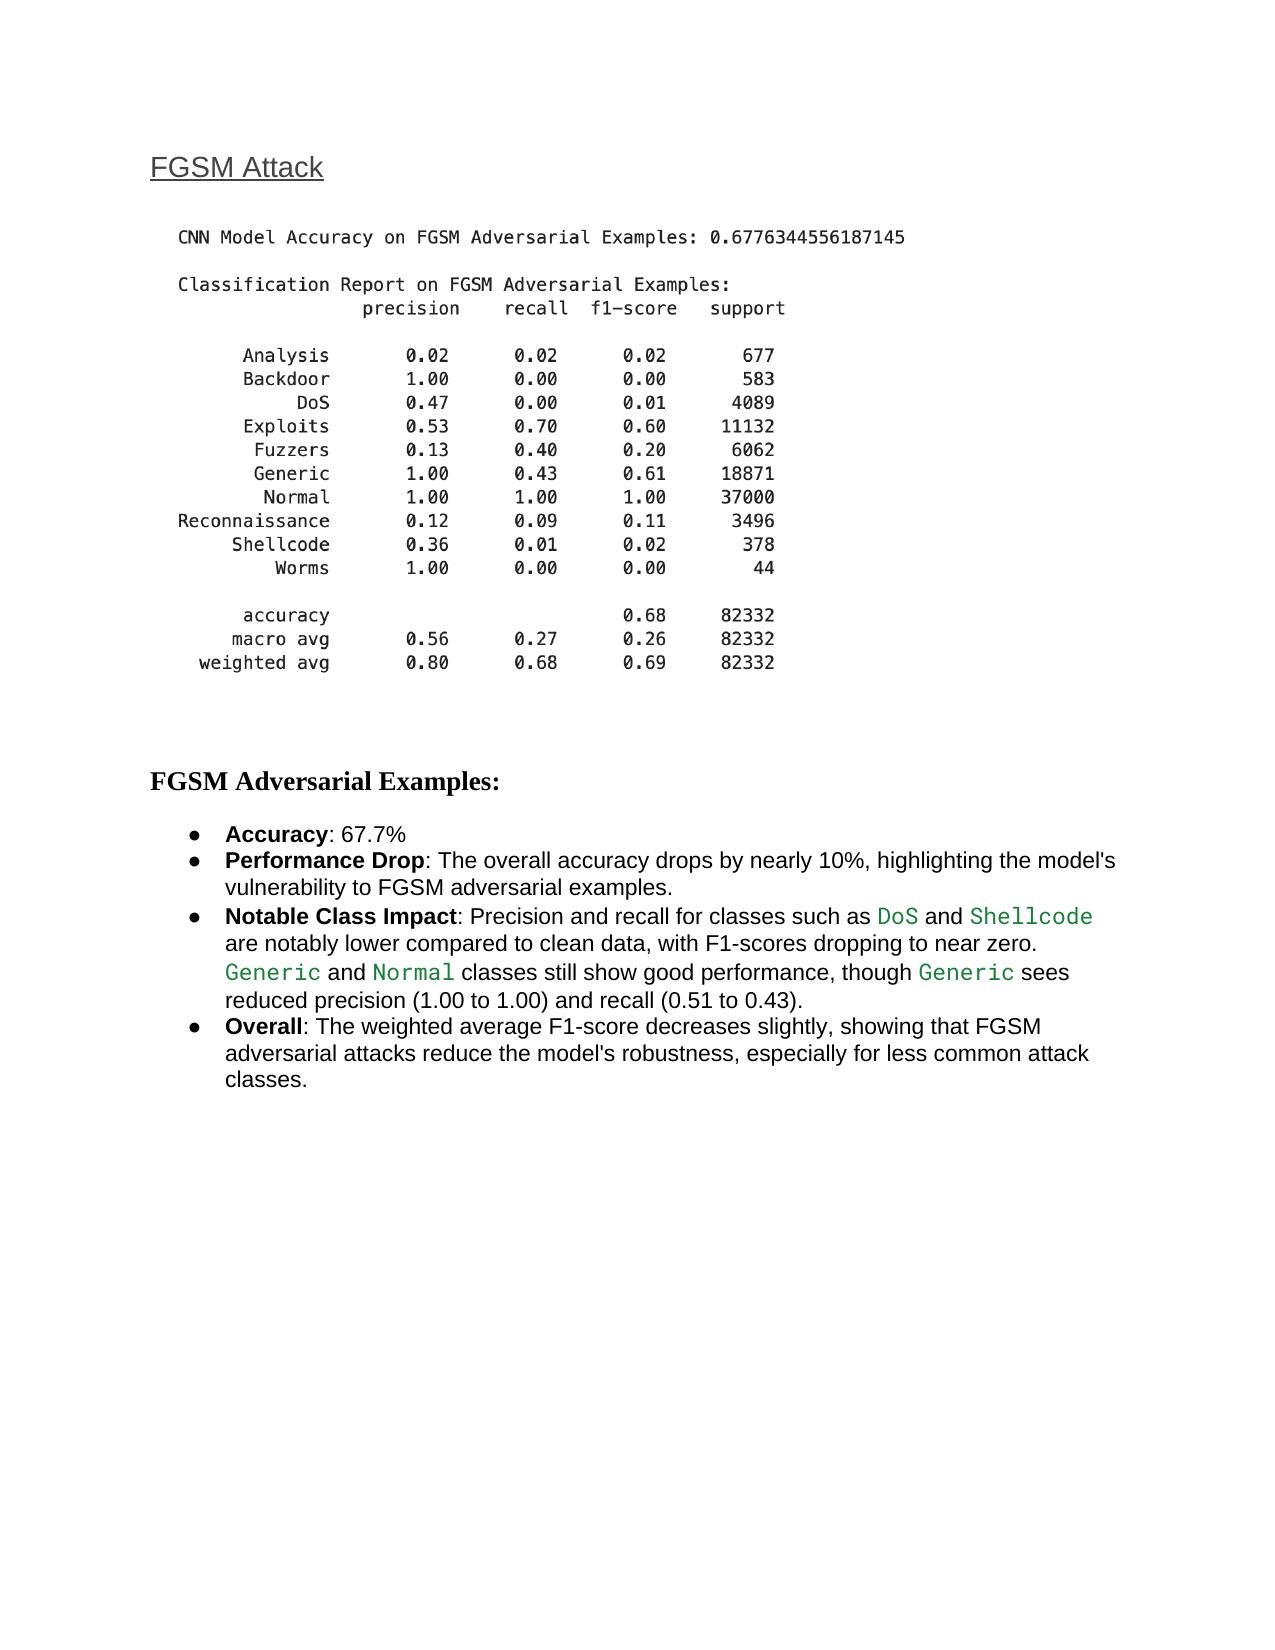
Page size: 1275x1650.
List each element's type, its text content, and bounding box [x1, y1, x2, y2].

subtitle FGSM Adversarial Examples: [150, 765, 1125, 796]
subtitle FGSM Attack [150, 150, 1125, 183]
list Overall: The weighted average F1-score decreases slightly, showing that FGSM adversarial attacks reduce the model's robustness, especially for less common attack classes. [187, 1013, 1125, 1092]
list Accuracy: 67.7% [187, 821, 1125, 847]
list Notable Class Impact: Precision and recall for classes such as DoS and Shellcode are notably lower compared to clean data, with F1-scores dropping to near zero. Generic and Normal classes still show good performance, though Generic sees reduced precision (1.00 to 1.00) and recall (0.51 to 0.43). [187, 900, 1125, 1013]
picture [150, 222, 934, 706]
list Performance Drop: The overall accuracy drops by nearly 10%, highlighting the model's vulnerability to FGSM adversarial examples. [187, 847, 1125, 900]
